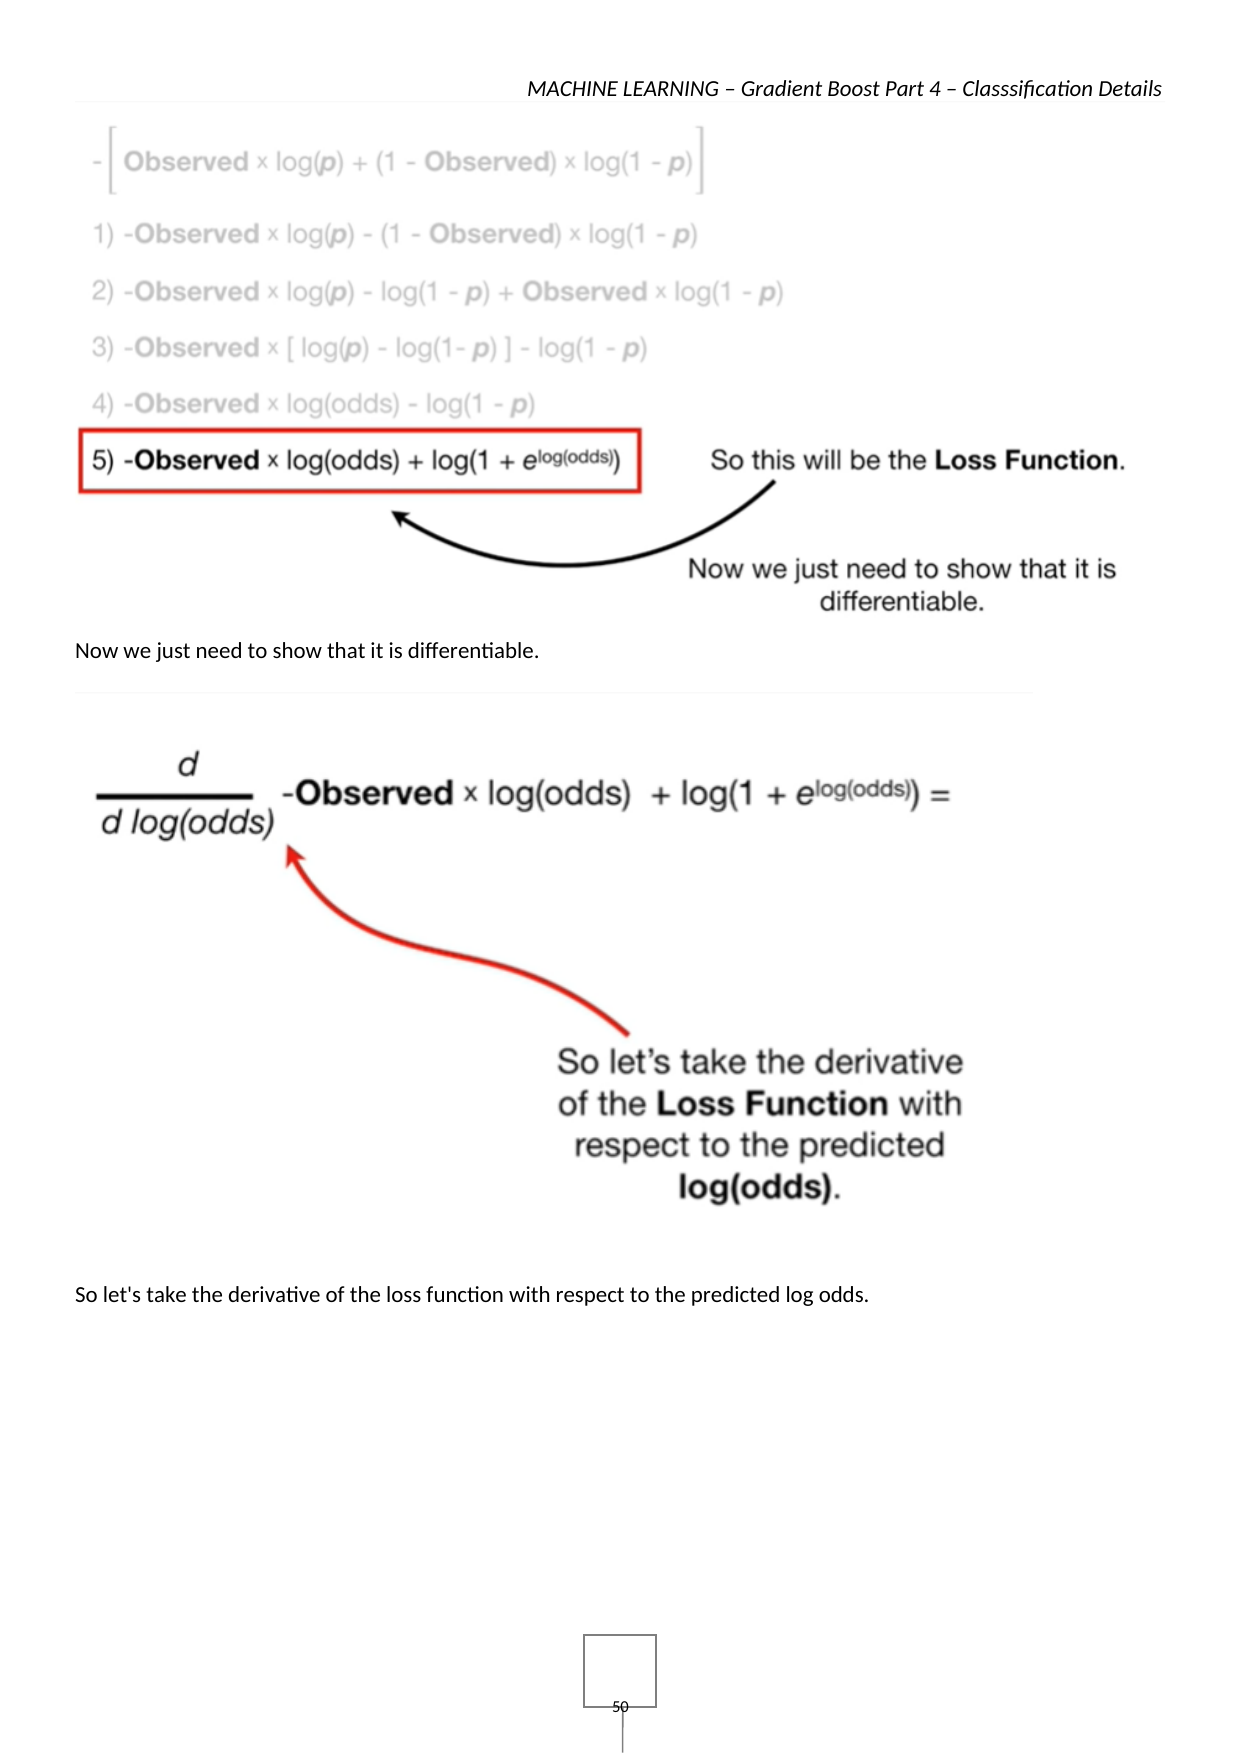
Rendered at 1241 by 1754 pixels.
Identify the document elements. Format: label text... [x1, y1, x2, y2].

text So let's take the derivative of the loss function with respect to the predicted log odds. [75, 1280, 1165, 1308]
text Now we just need to show that it is differentiable. [75, 637, 1165, 664]
picture [75, 101, 1166, 637]
picture [75, 692, 1033, 1280]
